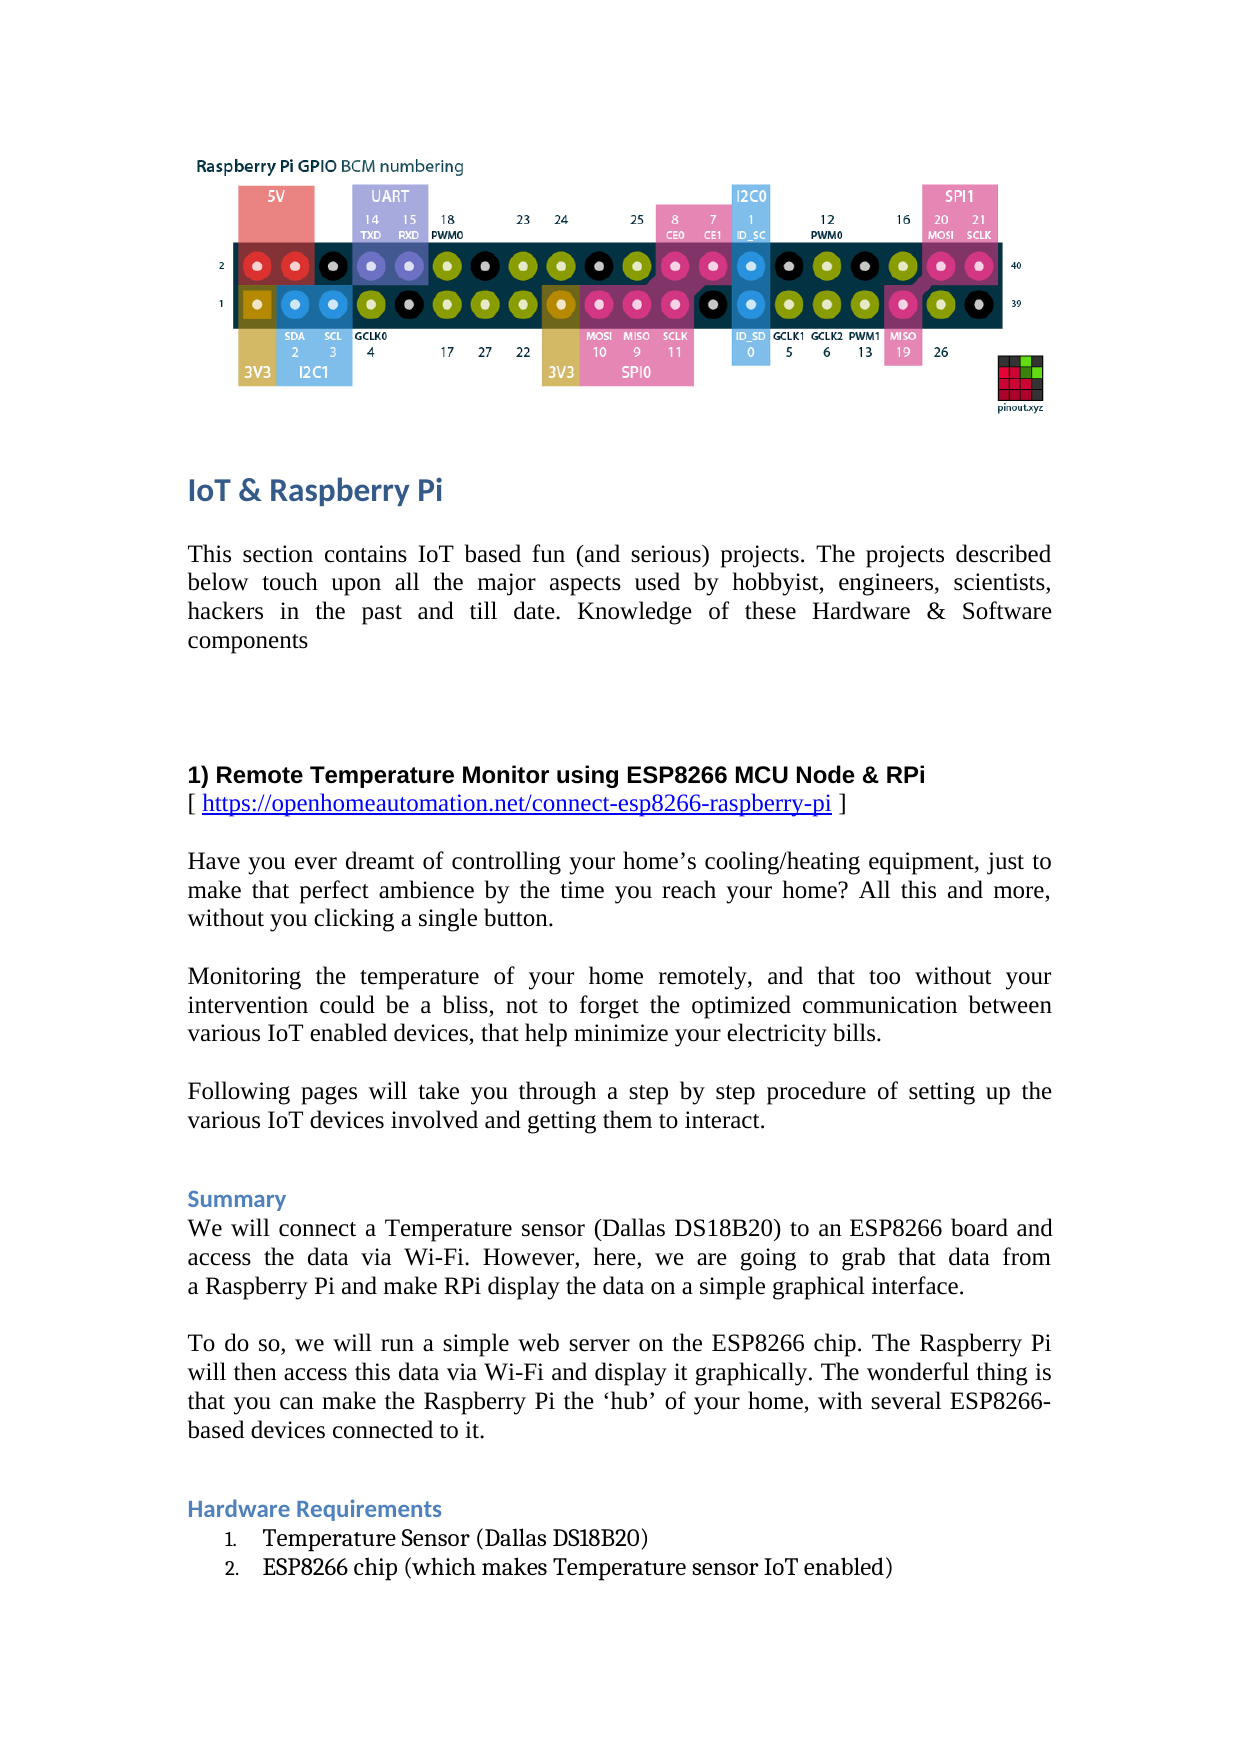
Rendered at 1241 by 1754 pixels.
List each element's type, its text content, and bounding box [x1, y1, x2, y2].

subtitle Summary [187, 1183, 1053, 1213]
subtitle 1) Remote Temperature Monitor using ESP8266 MCU Node & RPi [187, 761, 1053, 788]
text [ https://openhomeautomation.net/connect-esp8266-raspberry-pi ] [187, 788, 1053, 817]
list ESP8266 chip (which makes Temperature sensor IoT enabled) [225, 1552, 1053, 1581]
list Temperature Sensor (Dallas DS18B20) [225, 1524, 1053, 1552]
text Monitoring the temperature of your home remotely, and that too without your intervention could be a bliss, not to forget the optimized communication between various IoT enabled devices, that help minimize your electricity bills. [187, 961, 1053, 1047]
picture [187, 150, 1052, 420]
text To do so, we will run a simple web server on the ESP8266 chip. The Raspberry Pi will then access this data via Wi-Fi and display it graphically. The wonderful thing is that you can make the Raspberry Pi the ‘hub’ of your home, with several ESP8266-based devices connected to it. [187, 1328, 1053, 1443]
subtitle IoT & Raspberry Pi [187, 469, 1053, 510]
text This section contains IoT based fun (and serious) projects. The projects described below touch upon all the major aspects used by hobbyist, engineers, scientists, hackers in the past and till date. Knowledge of these Hardware & Software components [187, 539, 1053, 654]
text Have you ever dreamt of controlling your home’s cooling/heating equipment, just to make that perfect ambience by the time you reach your home? All this and more, without you clicking a single button. [187, 846, 1053, 932]
text We will connect a Temperature sensor (Dallas DS18B20) to an ESP8266 board and access the data via Wi-Fi. However, here, we are going to grab that data from a Raspberry Pi and make RPi display the data on a simple graphical interface. [187, 1213, 1053, 1300]
subtitle Hardware Requirements [187, 1493, 1053, 1524]
text Following pages will take you through a step by step procedure of setting up the various IoT devices involved and getting them to interact. [187, 1076, 1053, 1133]
